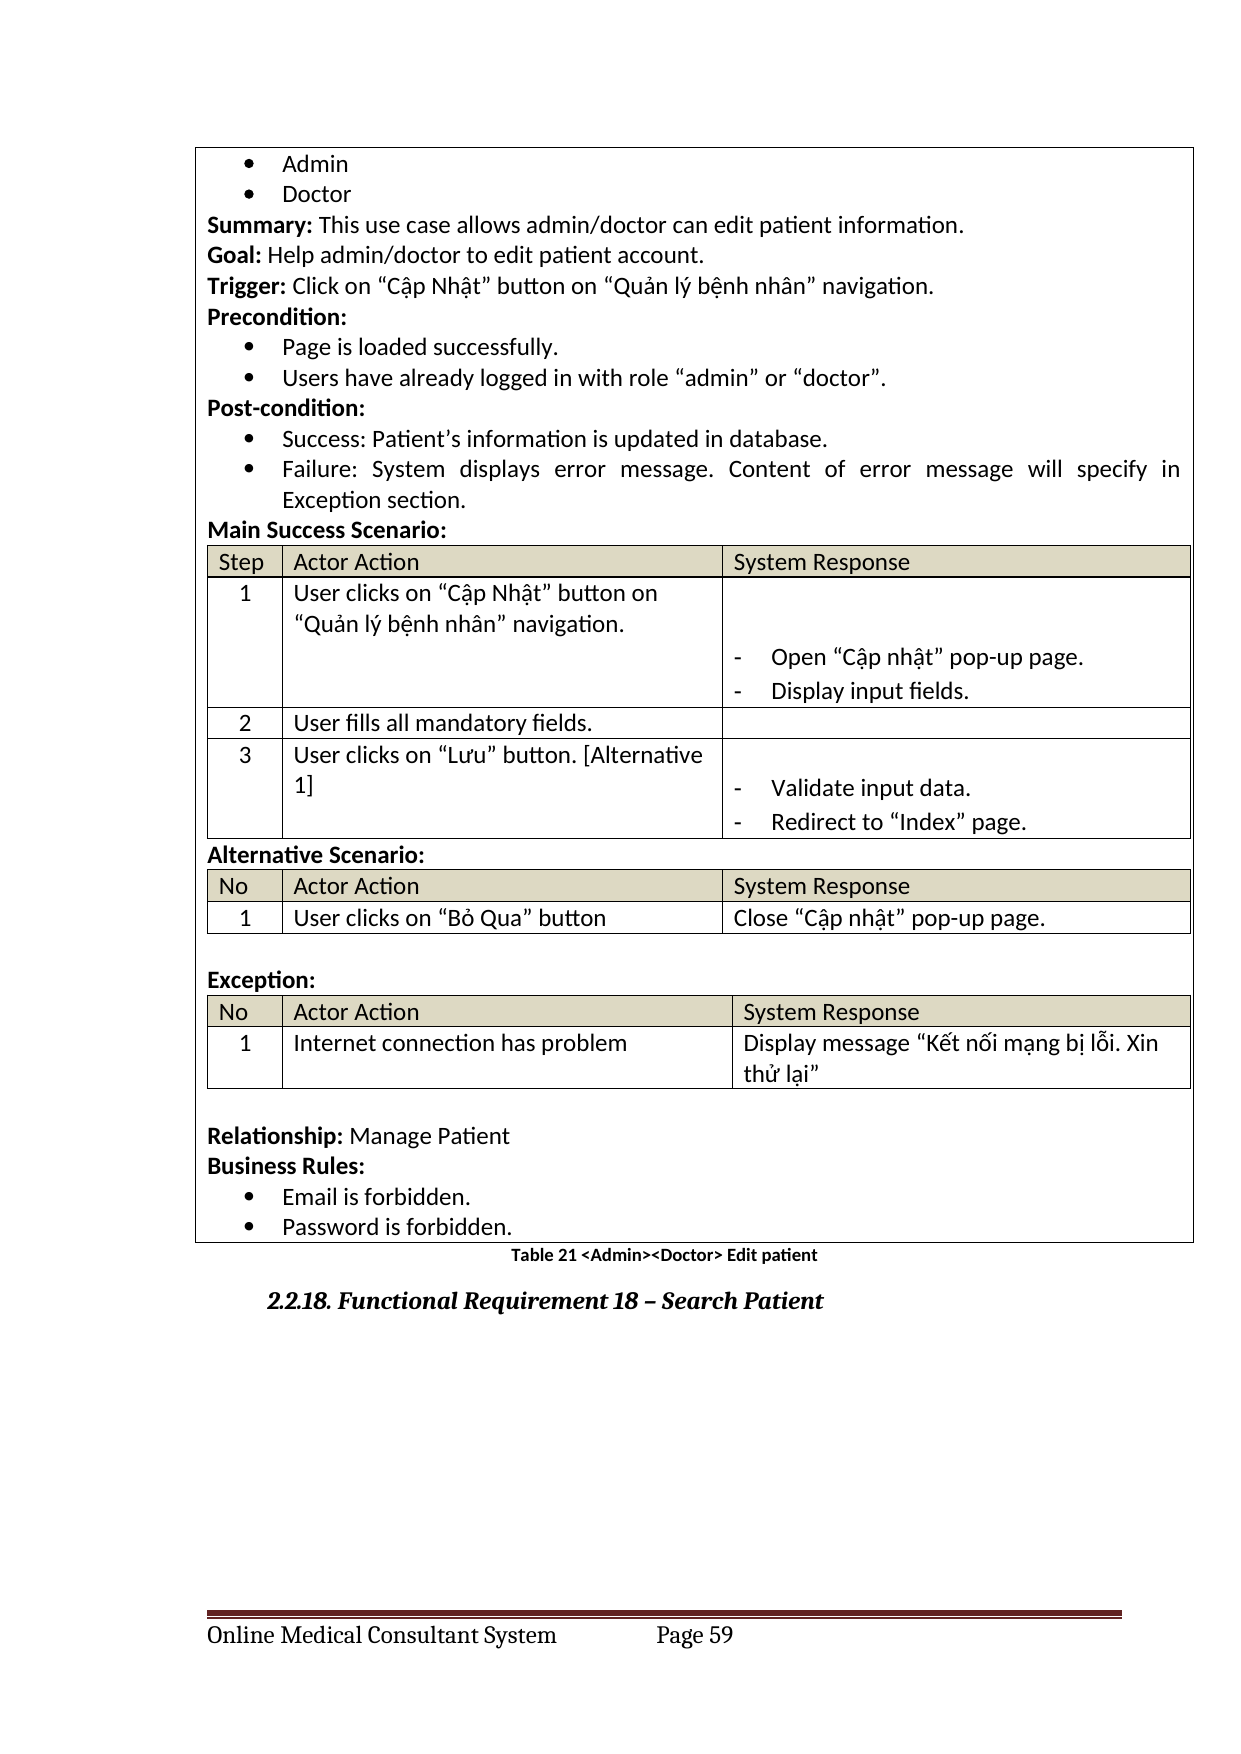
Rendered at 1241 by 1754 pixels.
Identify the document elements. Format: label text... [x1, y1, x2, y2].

text Table 21 <Admin><Doctor> Edit patient [207, 1243, 1122, 1266]
subtitle Functional Requirement 18 – Search Patient [267, 1287, 1122, 1315]
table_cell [196, 148, 1193, 1242]
